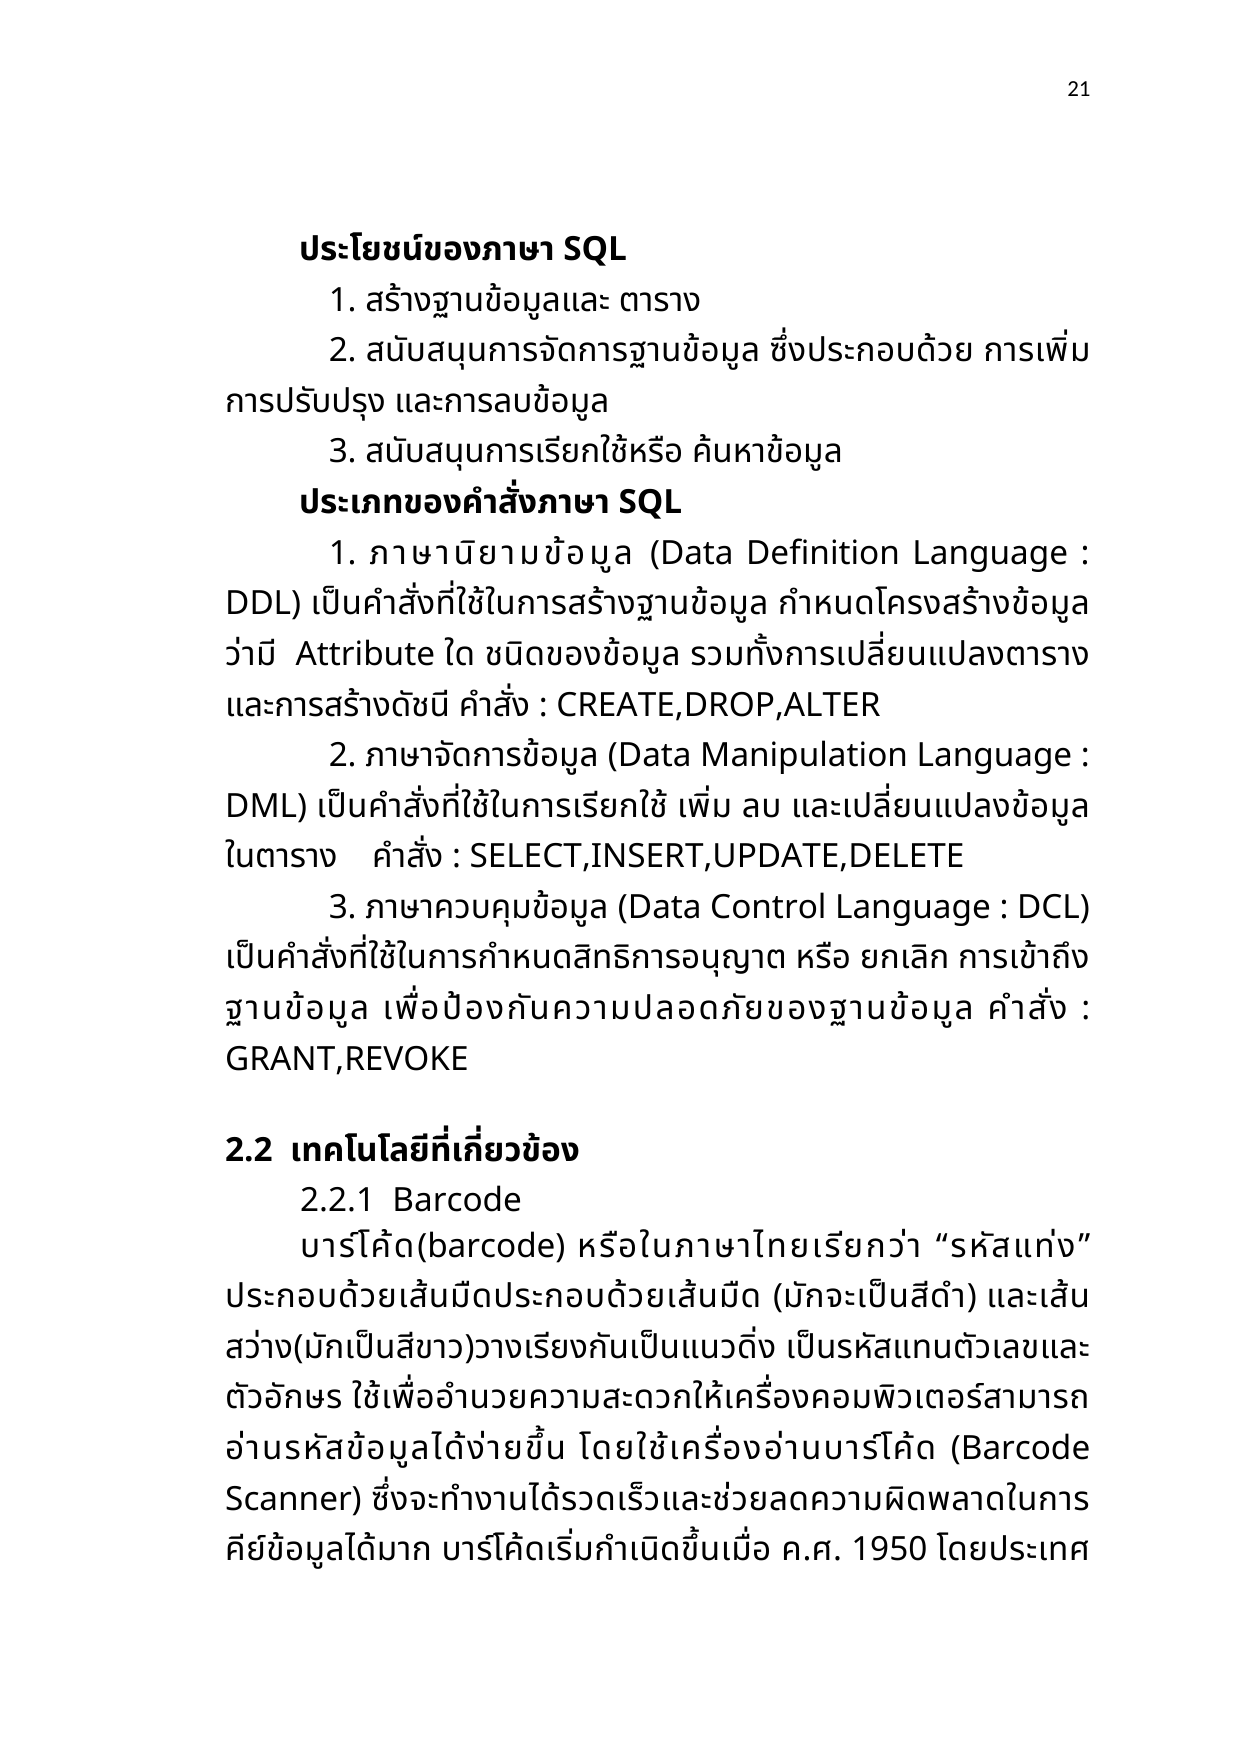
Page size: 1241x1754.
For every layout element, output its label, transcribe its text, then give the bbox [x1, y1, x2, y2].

text 2. ภาษาจัดการข้อมูล (Data Manipulation Language : DML) เป็นคำสั่งที่ใช้ในการเรียกใช้ เพิ่ม ลบ และเปลี่ยนแปลงข้อมูลในตาราง คำสั่ง : SELECT,INSERT,UPDATE,DELETE [225, 731, 1090, 883]
text 2.2.1 Barcode [225, 1176, 1090, 1221]
text ประเภทของคำสั่งภาษา SQL [225, 478, 1090, 528]
text 3. สนับสนุนการเรียกใช้หรือ ค้นหาข้อมูล [225, 427, 1090, 478]
text 1. สร้างฐานข้อมูลและ ตาราง [225, 276, 1090, 326]
text 2. สนับสนุนการจัดการฐานข้อมูล ซึ่งประกอบด้วย การเพิ่ม การปรับปรุง และการลบข้อมูล [225, 326, 1090, 427]
text 1. ภาษานิยามข้อมูล (Data Definition Language : DDL) เป็นคำสั่งที่ใช้ในการสร้างฐานข้อมูล กำหนดโครงสร้างข้อมูลว่ามี Attribute ใด ชนิดของข้อมูล รวมทั้งการเปลี่ยนแปลงตาราง และการสร้างดัชนี คำสั่ง : CREATE,DROP,ALTER [225, 528, 1090, 731]
text 2.2 เทคโนโลยีที่เกี่ยวข้อง [225, 1125, 1090, 1176]
text ประโยชน์ของภาษา SQL [225, 225, 1090, 276]
text 3. ภาษาควบคุมข้อมูล (Data Control Language : DCL) เป็นคำสั่งที่ใช้ในการกำหนดสิทธิการอนุญาต หรือ ยกเลิก การเข้าถึงฐานข้อมูล เพื่อป้องกันความปลอดภัยของฐานข้อมูล คำสั่ง : GRANT,REVOKE [225, 883, 1090, 1080]
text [225, 1221, 1090, 1576]
